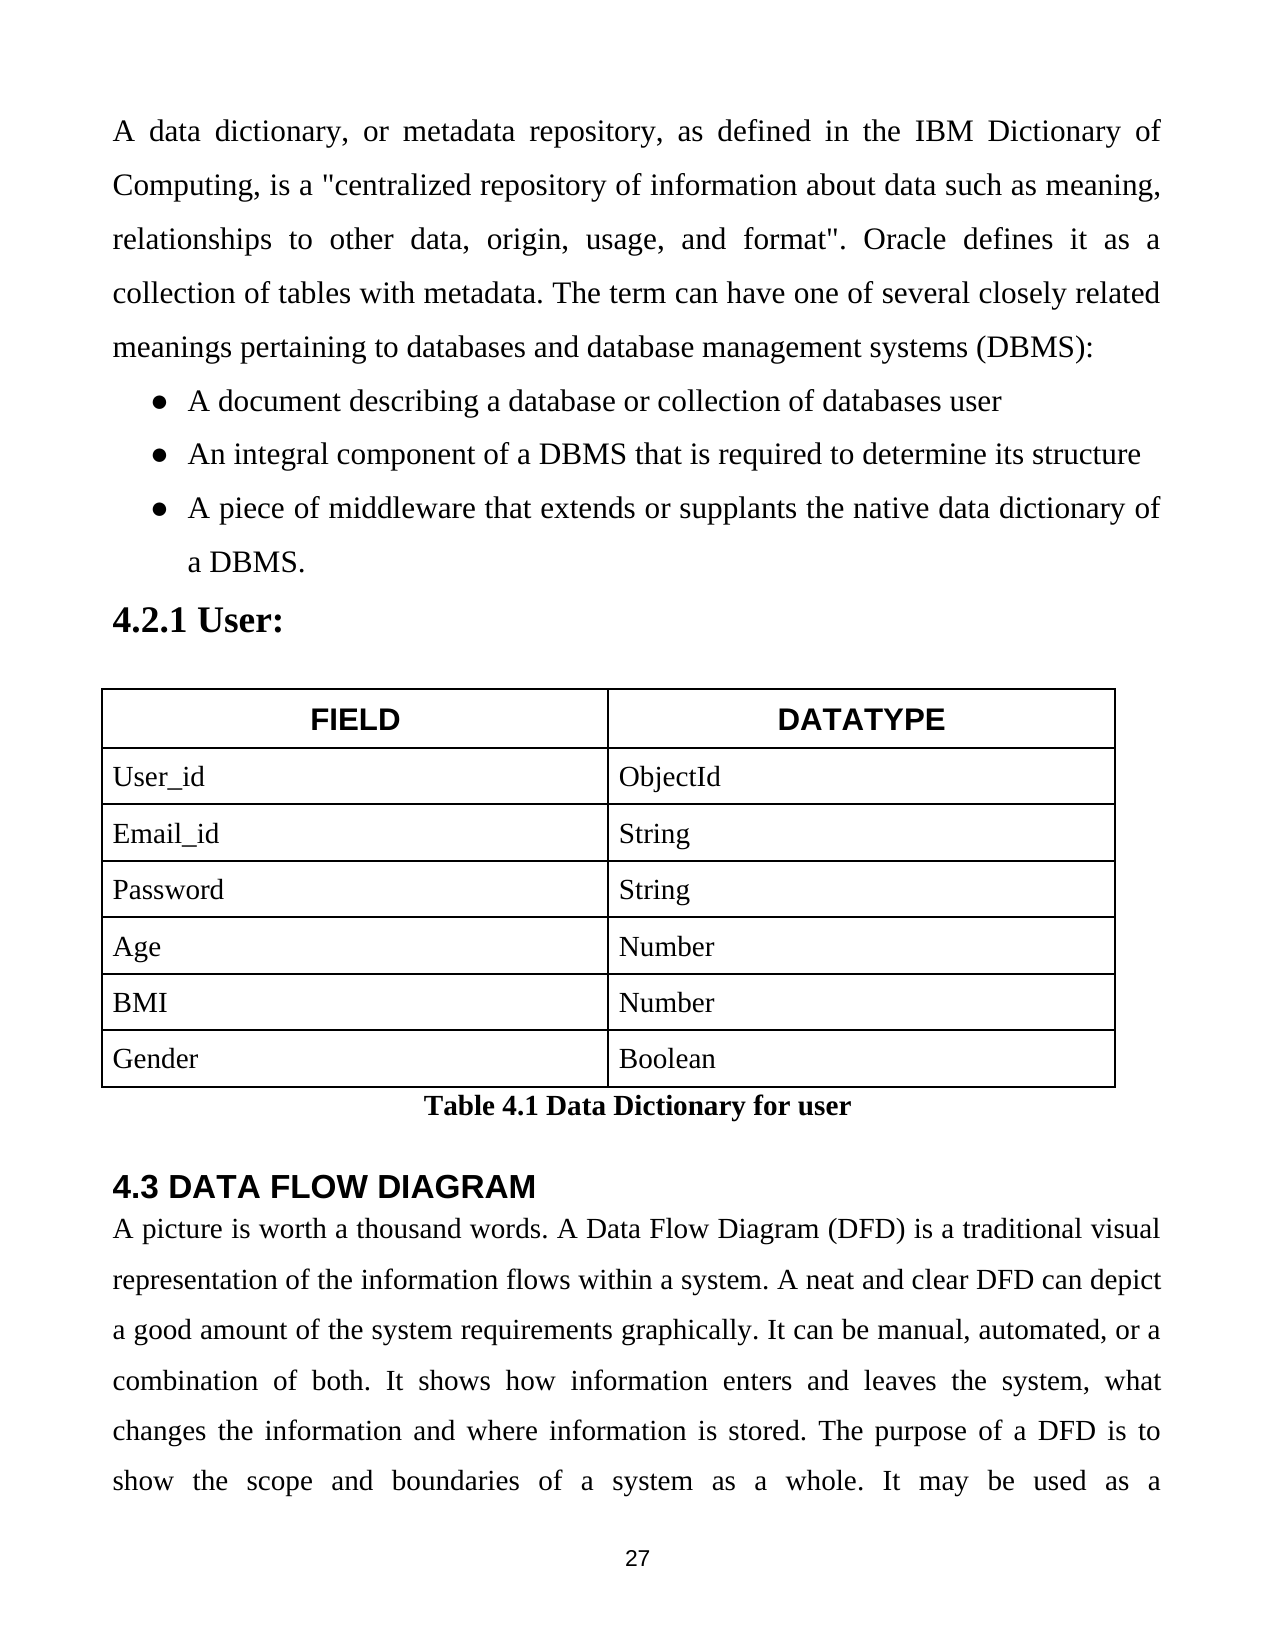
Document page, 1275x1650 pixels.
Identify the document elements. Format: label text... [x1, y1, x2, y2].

list A document describing a database or collection of databases user [150, 382, 1162, 418]
text Table 4.1 Data Dictionary for user [112, 1088, 1162, 1121]
table_cell Password [103, 862, 607, 916]
list An integral component of a DBMS that is required to determine its structure [150, 436, 1162, 472]
table_cell String [609, 862, 1114, 916]
table_cell User_id [103, 749, 607, 803]
list A piece of middleware that extends or supplants the native data dictionary of a DBMS. [150, 489, 1162, 579]
table_cell Number [609, 918, 1114, 973]
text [112, 1212, 1162, 1497]
table_cell Age [103, 918, 607, 973]
table_cell Boolean [609, 1031, 1114, 1086]
table_header DATATYPE [609, 690, 1114, 747]
table_cell Email_id [103, 805, 607, 860]
table_header FIELD [103, 690, 607, 747]
table_cell String [609, 805, 1114, 860]
table_cell Number [609, 975, 1114, 1029]
table_cell Gender [103, 1031, 607, 1086]
text 4.3 DATA FLOW DIAGRAM [112, 1167, 1162, 1206]
text 4.2.1 User: [112, 597, 1162, 640]
table_cell BMI [103, 975, 607, 1029]
table_cell ObjectId [609, 749, 1114, 803]
text A data dictionary, or metadata repository, as defined in the IBM Dictionary of Computing, is a "centralized repository of information about data such as meaning, relationships to other data, origin, usage, and format". Oracle defines it as a collection of tables with metadata. The term can have one of several closely related meanings pertaining to databases and database management systems (DBMS): [112, 112, 1162, 364]
